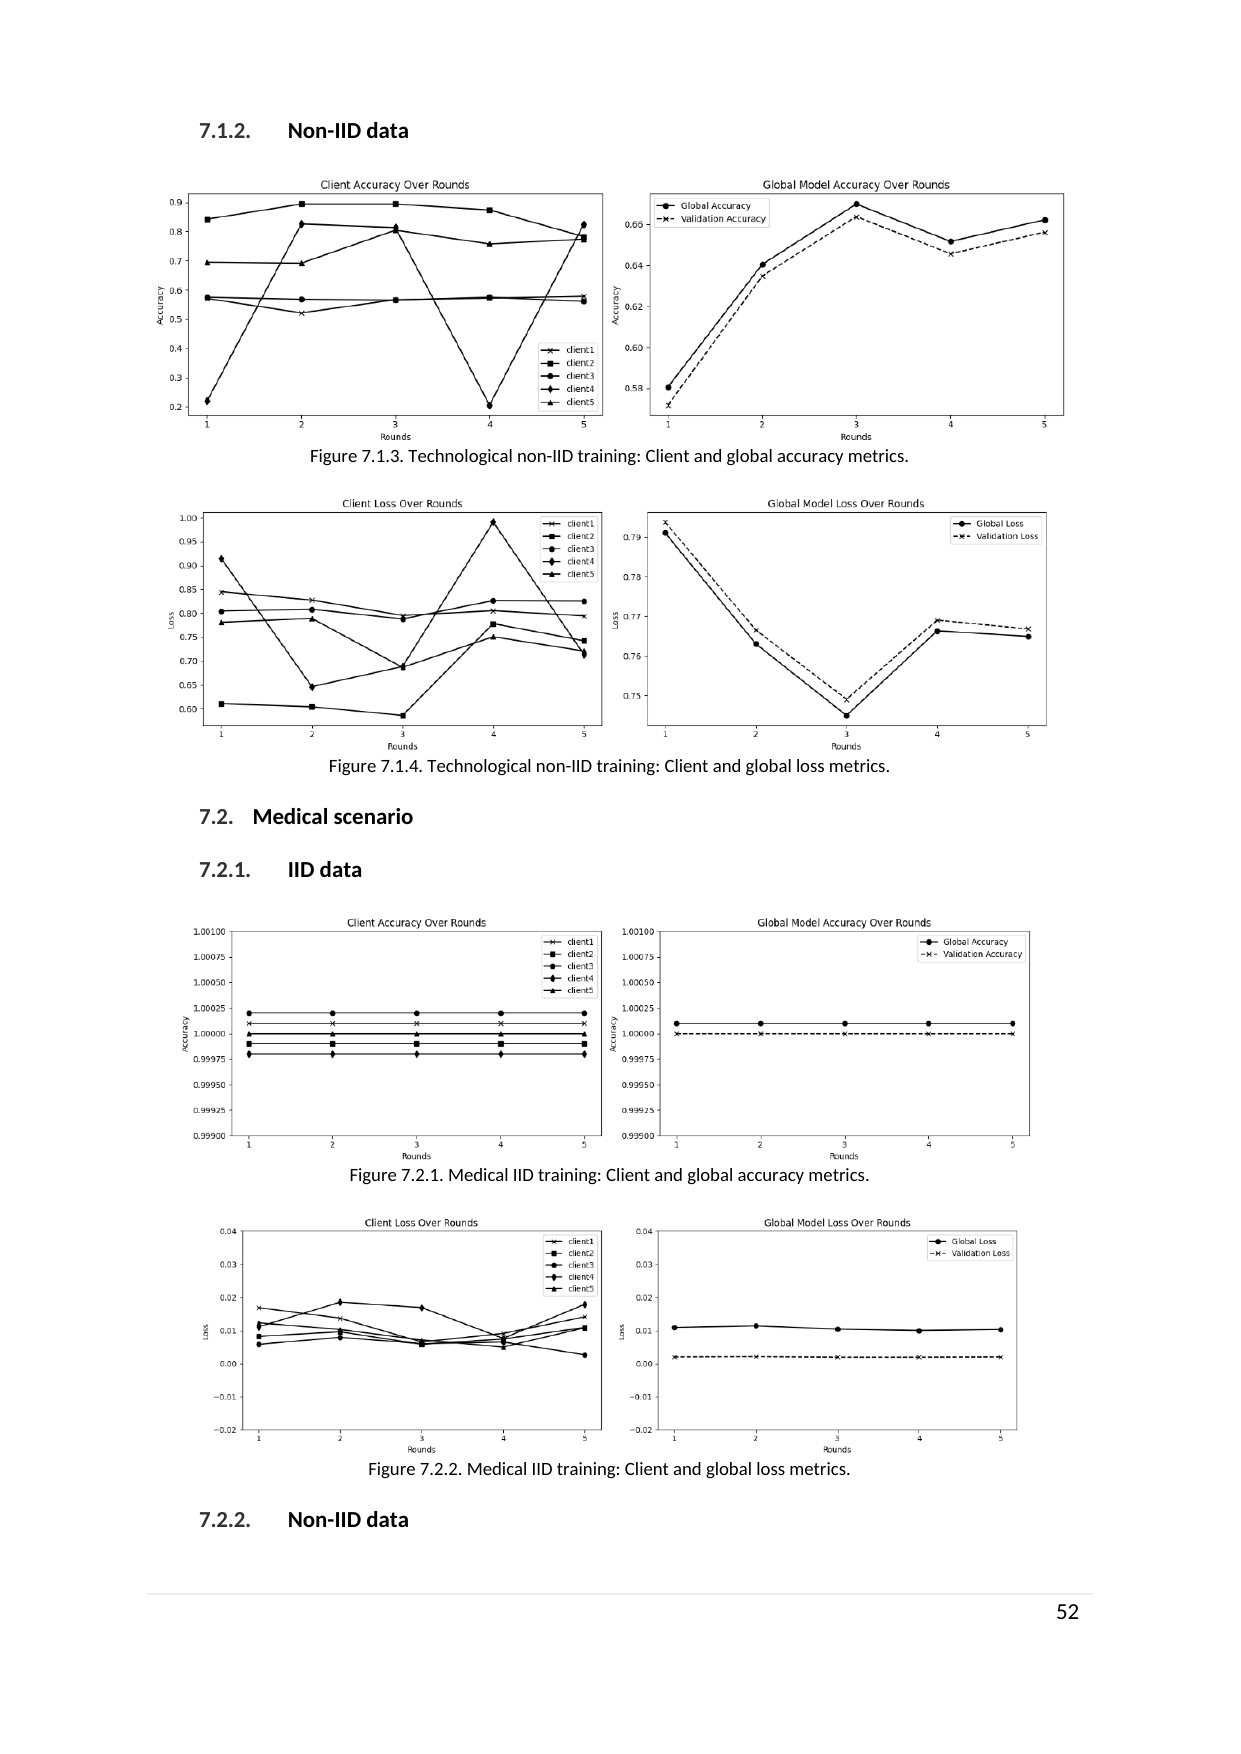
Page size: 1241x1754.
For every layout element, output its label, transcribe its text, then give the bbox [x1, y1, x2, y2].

picture [197, 1210, 1023, 1457]
picture [182, 908, 1038, 1163]
picture [160, 492, 1059, 755]
subtitle Non-IID data [199, 1505, 1126, 1533]
subtitle Non-IID data [199, 117, 1126, 145]
subtitle Medical scenario [199, 802, 1126, 830]
picture [147, 169, 1072, 445]
subtitle IID data [199, 855, 1126, 883]
